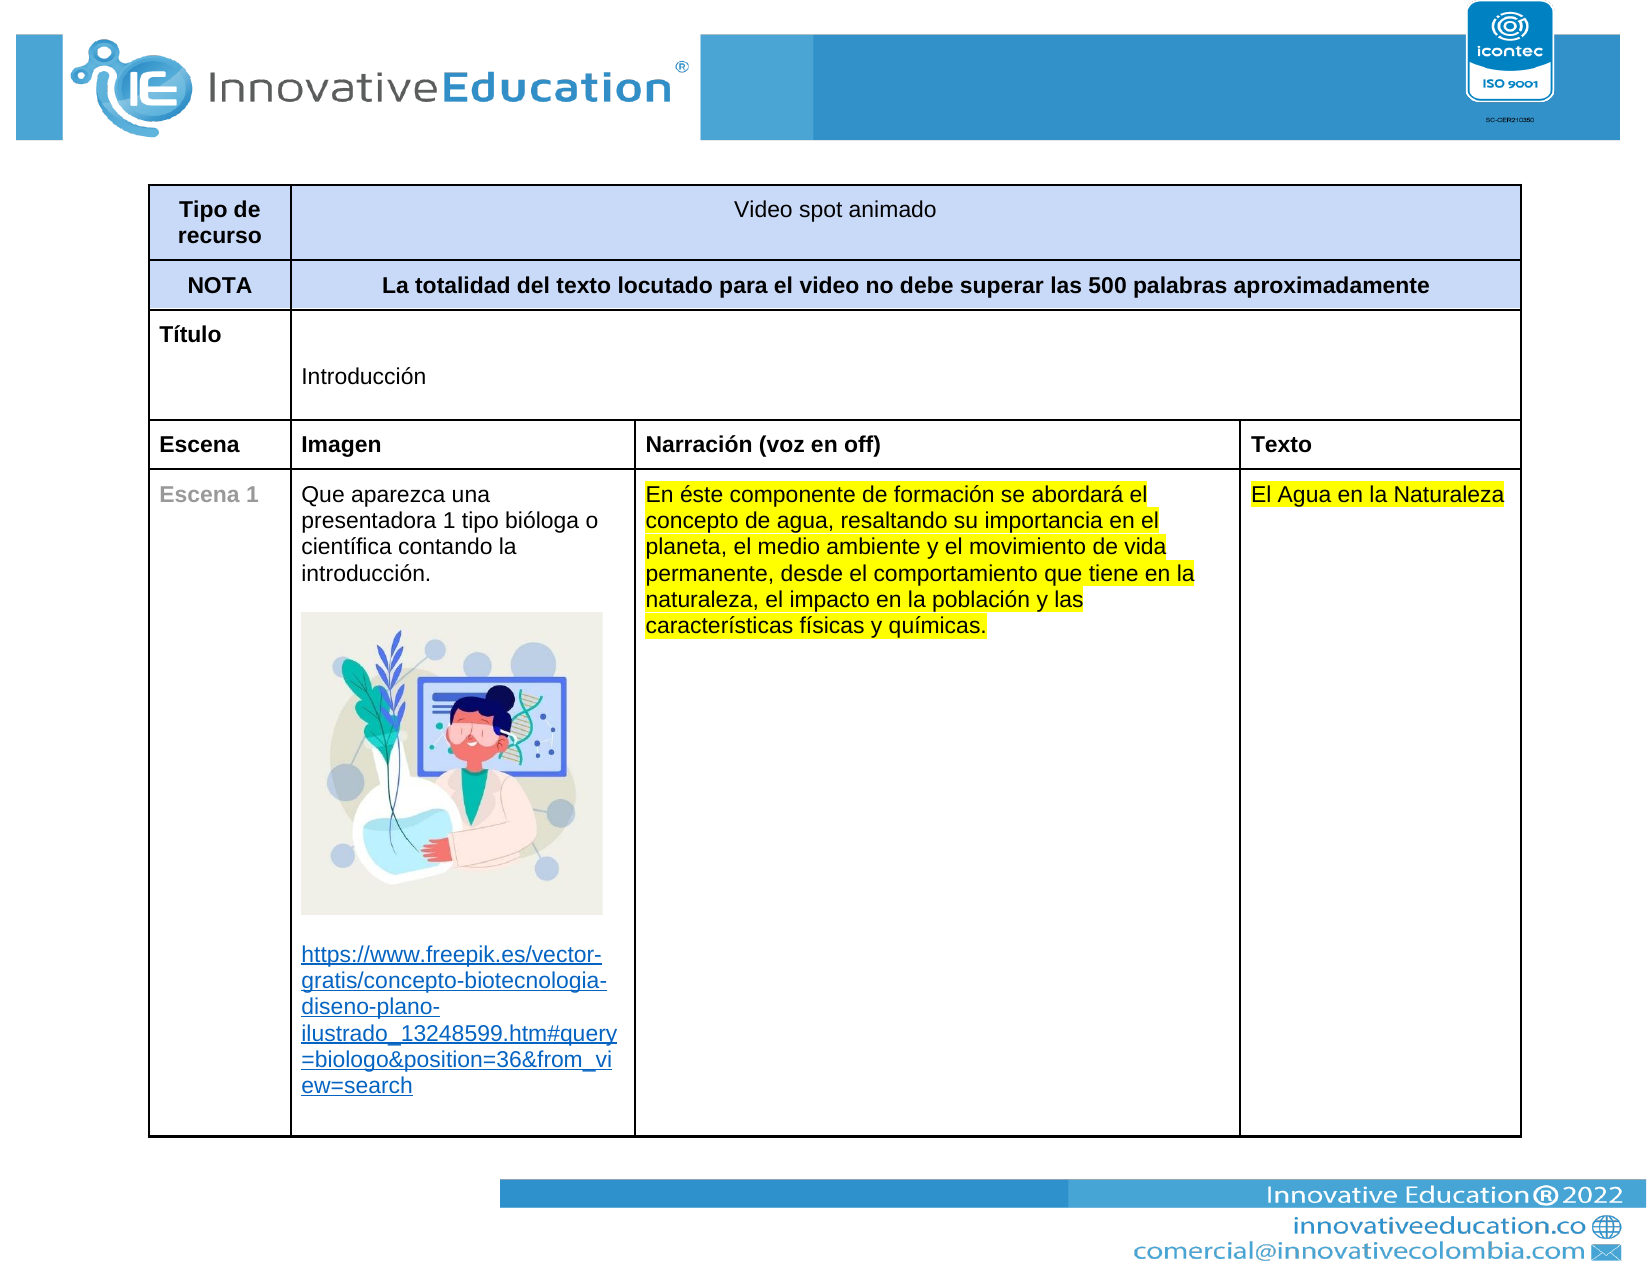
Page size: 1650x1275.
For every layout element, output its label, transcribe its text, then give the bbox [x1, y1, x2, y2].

table_header Video spot animado [292, 186, 1520, 259]
table_cell La totalidad del texto locutado para el video no debe superar las 500 palabras aproximadamente [292, 261, 1520, 308]
table_cell Que aparezca una presentadora 1 tipo bióloga o científica contando la introducción. https://www.freepik.es/vector-gratis/concepto-biotecnologia-diseno-plano-ilustrado_13248599.htm#query=biologo&position=36&from_view=search [292, 470, 634, 1135]
table_cell El Agua en la Naturaleza [1241, 470, 1520, 1135]
picture [301, 612, 603, 915]
table_header Tipo de recurso [150, 186, 290, 259]
picture [500, 1178, 1647, 1265]
table_cell Escena 1 [150, 470, 290, 1135]
table_cell Introducción [292, 311, 1520, 419]
table_cell Título [150, 311, 290, 419]
table_cell En éste componente de formación se abordará el concepto de agua, resaltando su importancia en el planeta, el medio ambiente y el movimiento de vida permanente, desde el comportamiento que tiene en la naturaleza, el impacto en la población y las características físicas y químicas. [636, 470, 1239, 1135]
table_cell Narración (voz en off) [636, 421, 1239, 468]
table_cell Imagen [292, 421, 634, 468]
table_cell NOTA [150, 261, 290, 308]
table_cell Texto [1241, 421, 1520, 468]
table_cell Escena [150, 421, 290, 468]
picture [16, 0, 1620, 150]
